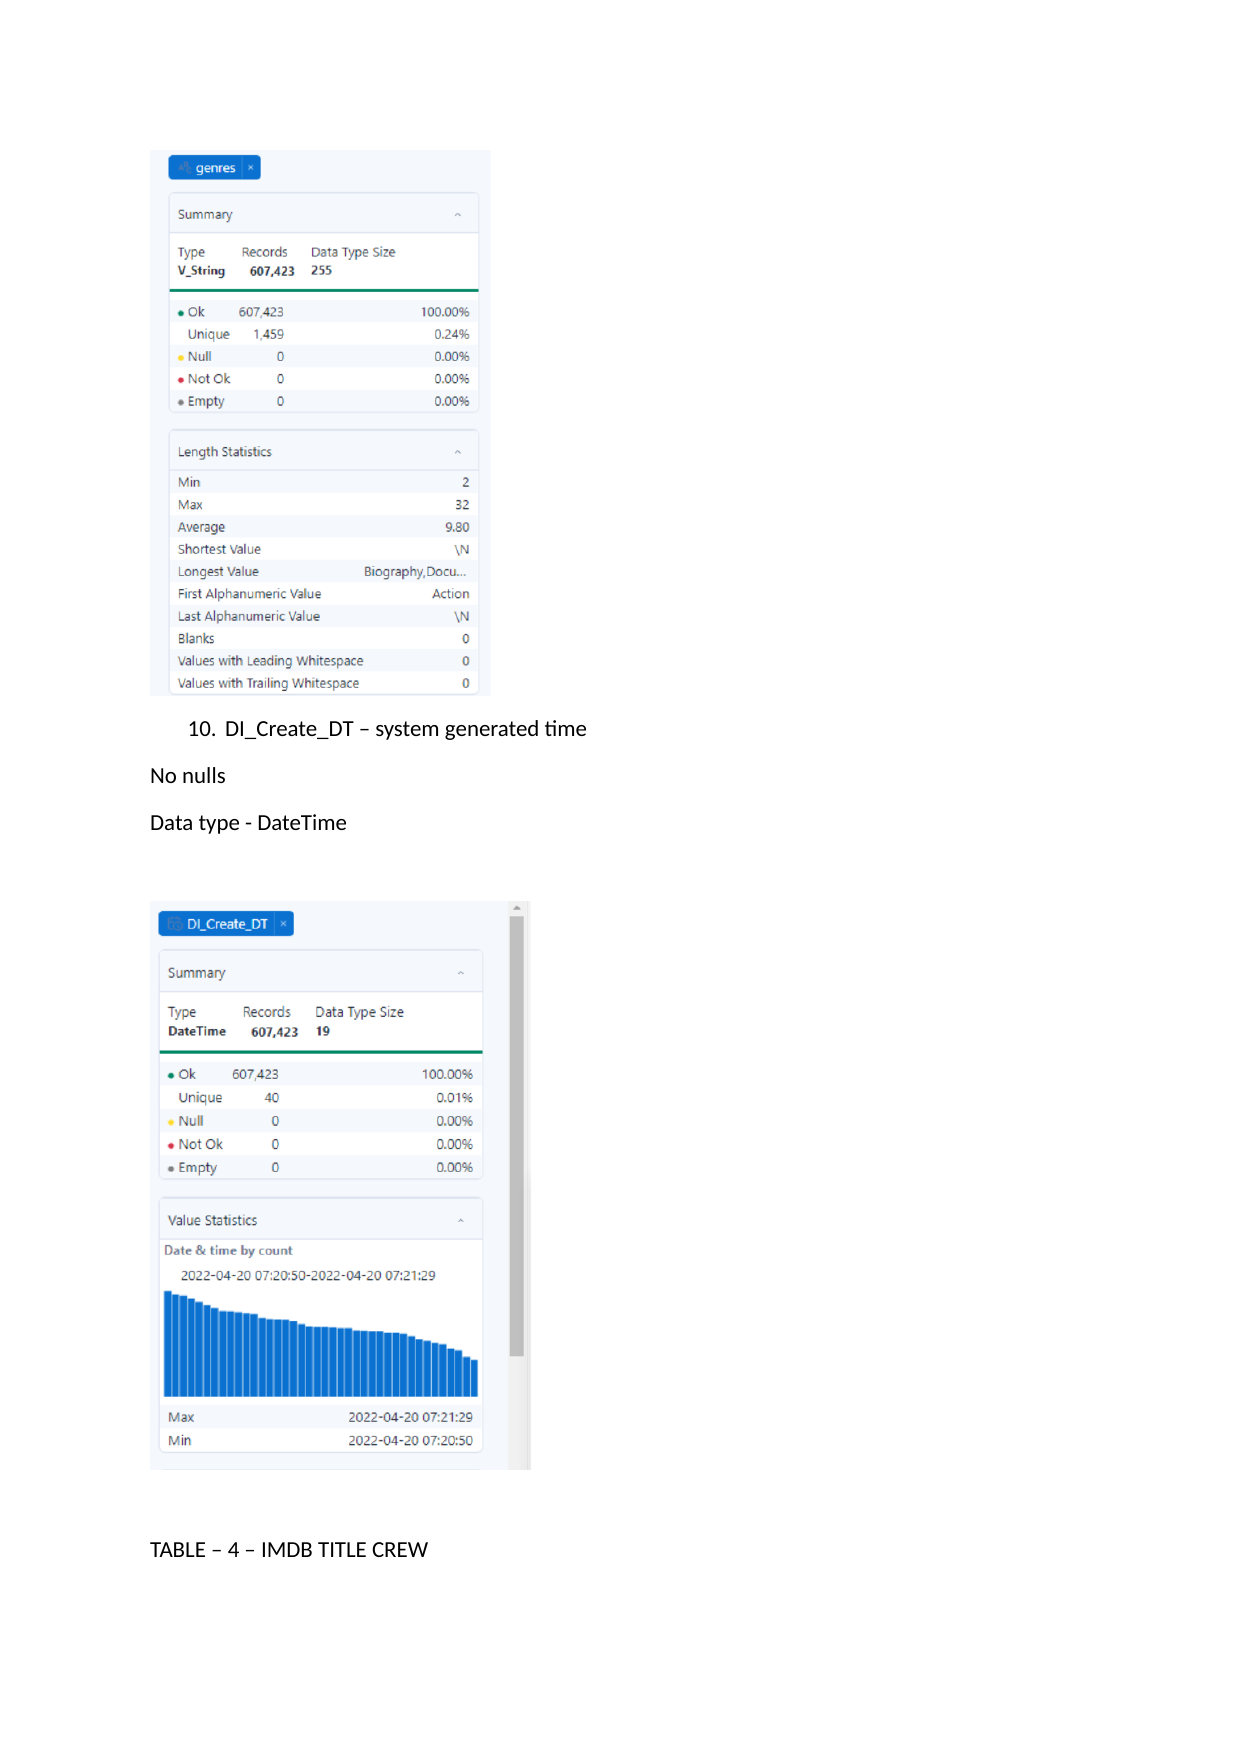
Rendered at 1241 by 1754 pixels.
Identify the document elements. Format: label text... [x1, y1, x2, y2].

picture [150, 901, 532, 1470]
text TABLE – 4 – IMDB TITLE CREW [150, 1535, 1090, 1563]
list DI_Create_DT – system generated time [187, 714, 1090, 742]
picture [150, 150, 491, 696]
text No nulls [150, 761, 1090, 789]
text Data type - DateTime [150, 808, 1090, 836]
